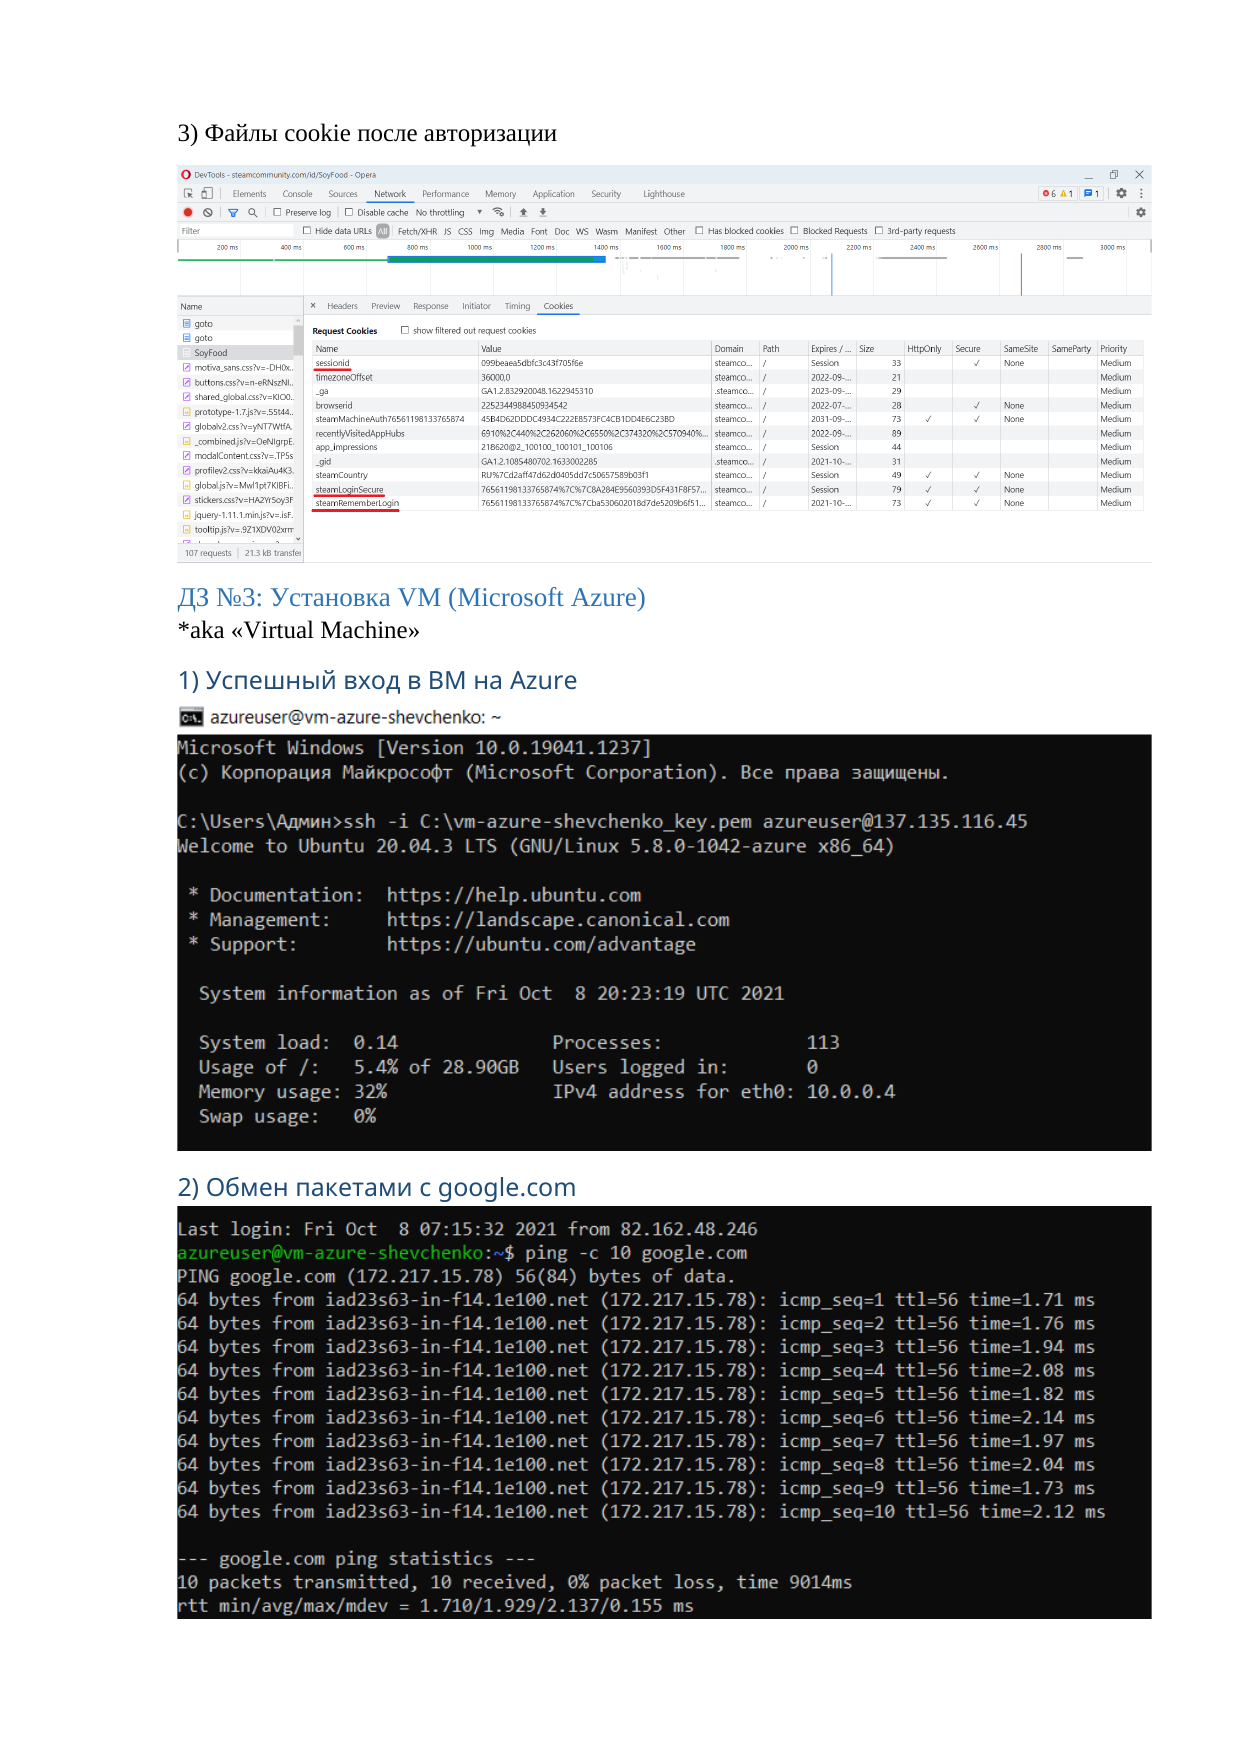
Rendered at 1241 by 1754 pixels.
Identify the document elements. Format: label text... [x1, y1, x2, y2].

picture [177, 165, 1152, 563]
picture [177, 1206, 1152, 1619]
picture [177, 699, 1152, 1151]
text 3) Файлы cookie после авторизации [177, 118, 1152, 147]
subtitle 2) Обмен пакетами с google.com [177, 1170, 1152, 1204]
text *aka «Virtual Machine» [177, 615, 1152, 643]
subtitle 1) Успешный вход в ВМ на Azure [177, 662, 1152, 697]
subtitle ДЗ №3: Установка VM (Microsoft Azure) [177, 581, 1152, 612]
